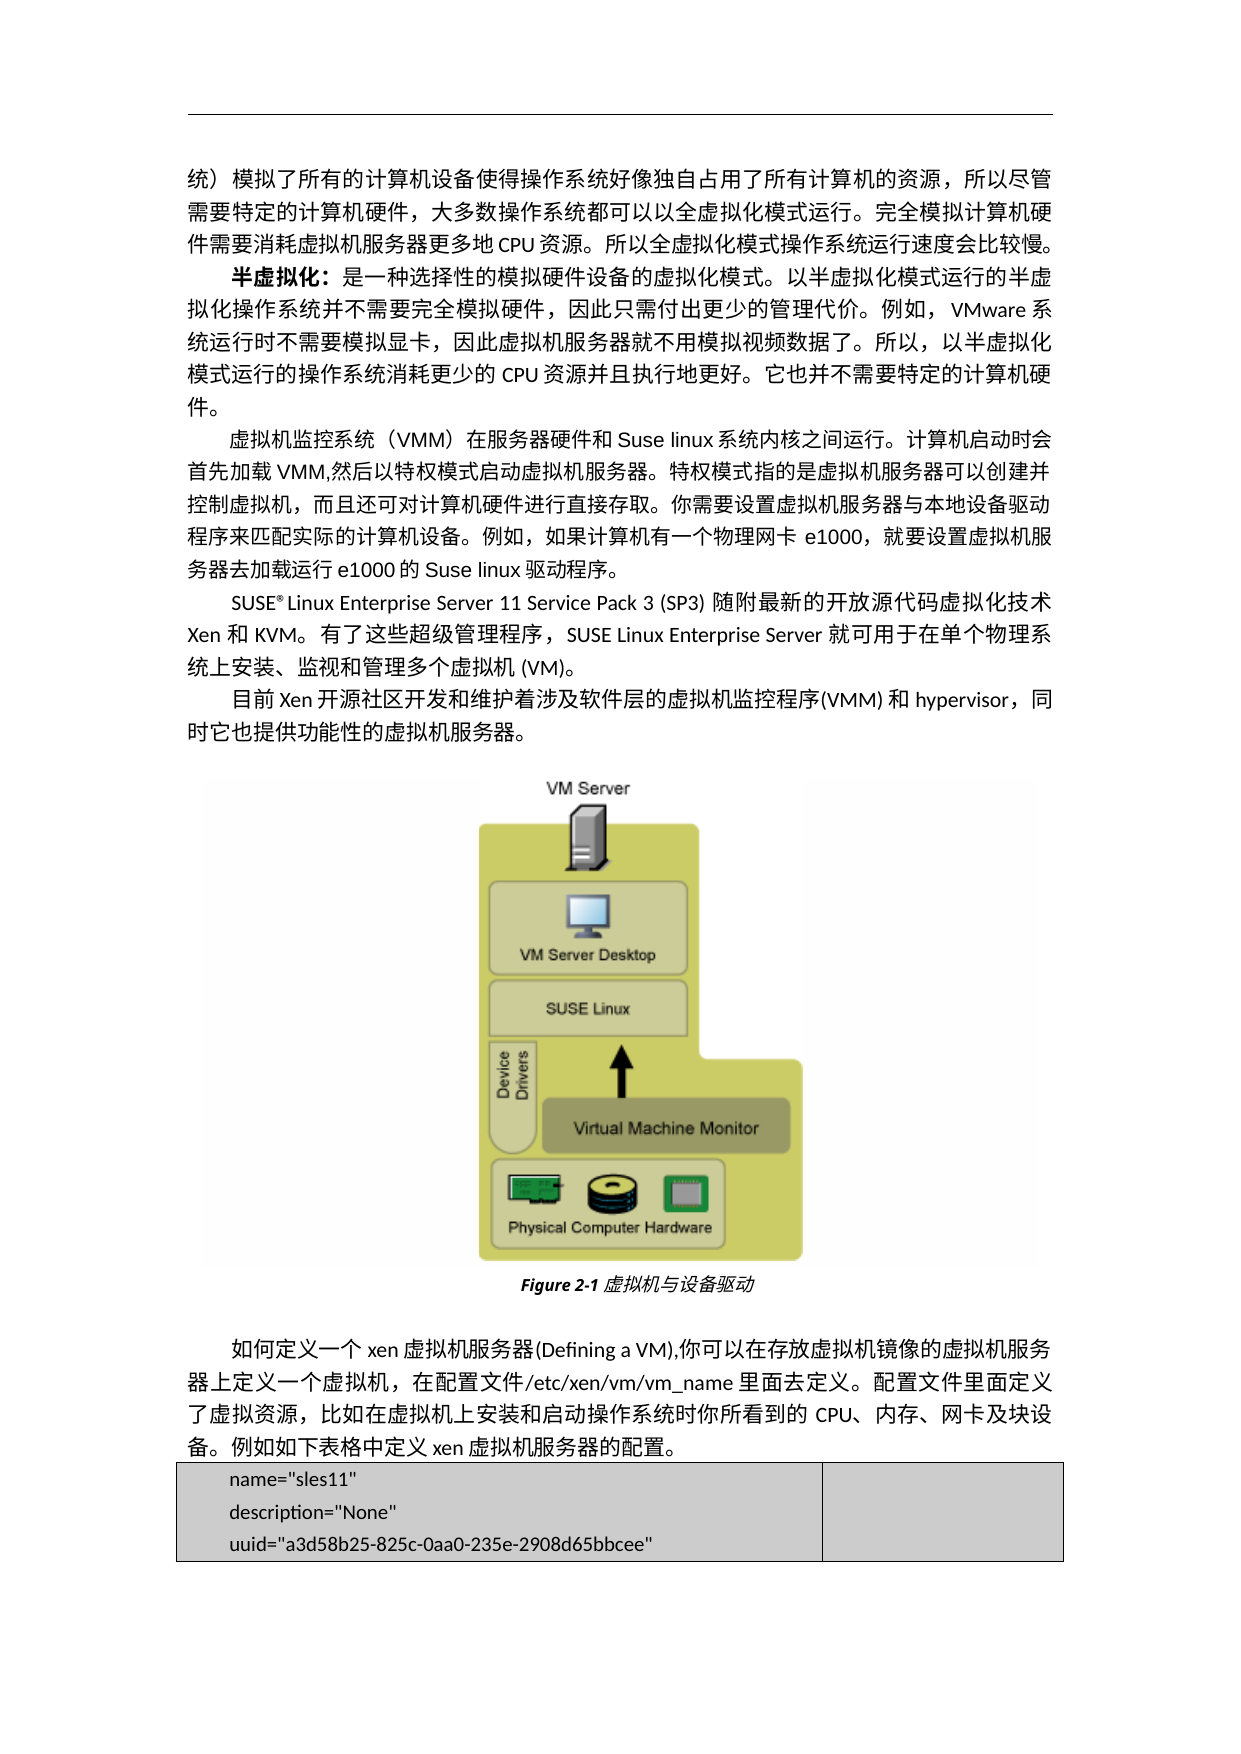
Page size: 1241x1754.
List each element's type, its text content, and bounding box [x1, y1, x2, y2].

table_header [177, 1463, 822, 1561]
text Figure 2-1 虚拟机与设备驱动 [187, 1267, 1053, 1299]
text SUSE®Linux Enterprise Server 11 Service Pack 3 (SP3) 随附最新的开放源代码虚拟化技术 Xen 和 KVM。有了这些超级管理程序，SUSE Linux Enterprise Server 就可用于在单个物理系统上安装、监视和管理多个虚拟机 (VM)。 [187, 584, 1053, 682]
table_header [823, 1463, 1063, 1561]
text 如何定义一个xen虚拟机服务器(Defining a VM),你可以在存放虚拟机镜像的虚拟机服务器上定义一个虚拟机，在配置文件/etc/xen/vm/vm_name里面去定义。配置文件里面定义了虚拟资源，比如在虚拟机上安装和启动操作系统时你所看到的CPU、内存、网卡及块设备。例如如下表格中定义xen虚拟机服务器的配置。 [187, 1332, 1053, 1462]
text 半虚拟化：是一种选择性的模拟硬件设备的虚拟化模式。以半虚拟化模式运行的半虚拟化操作系统并不需要完全模拟硬件，因此只需付出更少的管理代价。例如，VMware系统运行时不需要模拟显卡，因此虚拟机服务器就不用模拟视频数据了。所以，以半虚拟化模式运行的操作系统消耗更少的CPU资源并且执行地更好。它也并不需要特定的计算机硬件。 [187, 259, 1053, 422]
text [187, 162, 1053, 259]
text 虚拟机监控系统（VMM）在服务器硬件和Suse linux系统内核之间运行。计算机启动时会首先加载VMM,然后以特权模式启动虚拟机服务器。特权模式指的是虚拟机服务器可以创建并控制虚拟机，而且还可对计算机硬件进行直接存取。你需要设置虚拟机服务器与本地设备驱动程序来匹配实际的计算机设备。例如，如果计算机有一个物理网卡e1000，就要设置虚拟机服务器去加载运行e1000的Suse linux驱动程序。 [187, 422, 1053, 584]
text 目前Xen开源社区开发和维护着涉及软件层的虚拟机监控程序(VMM) 和 hypervisor，同时它也提供功能性的虚拟机服务器。 [187, 682, 1053, 747]
picture [478, 779, 803, 1261]
